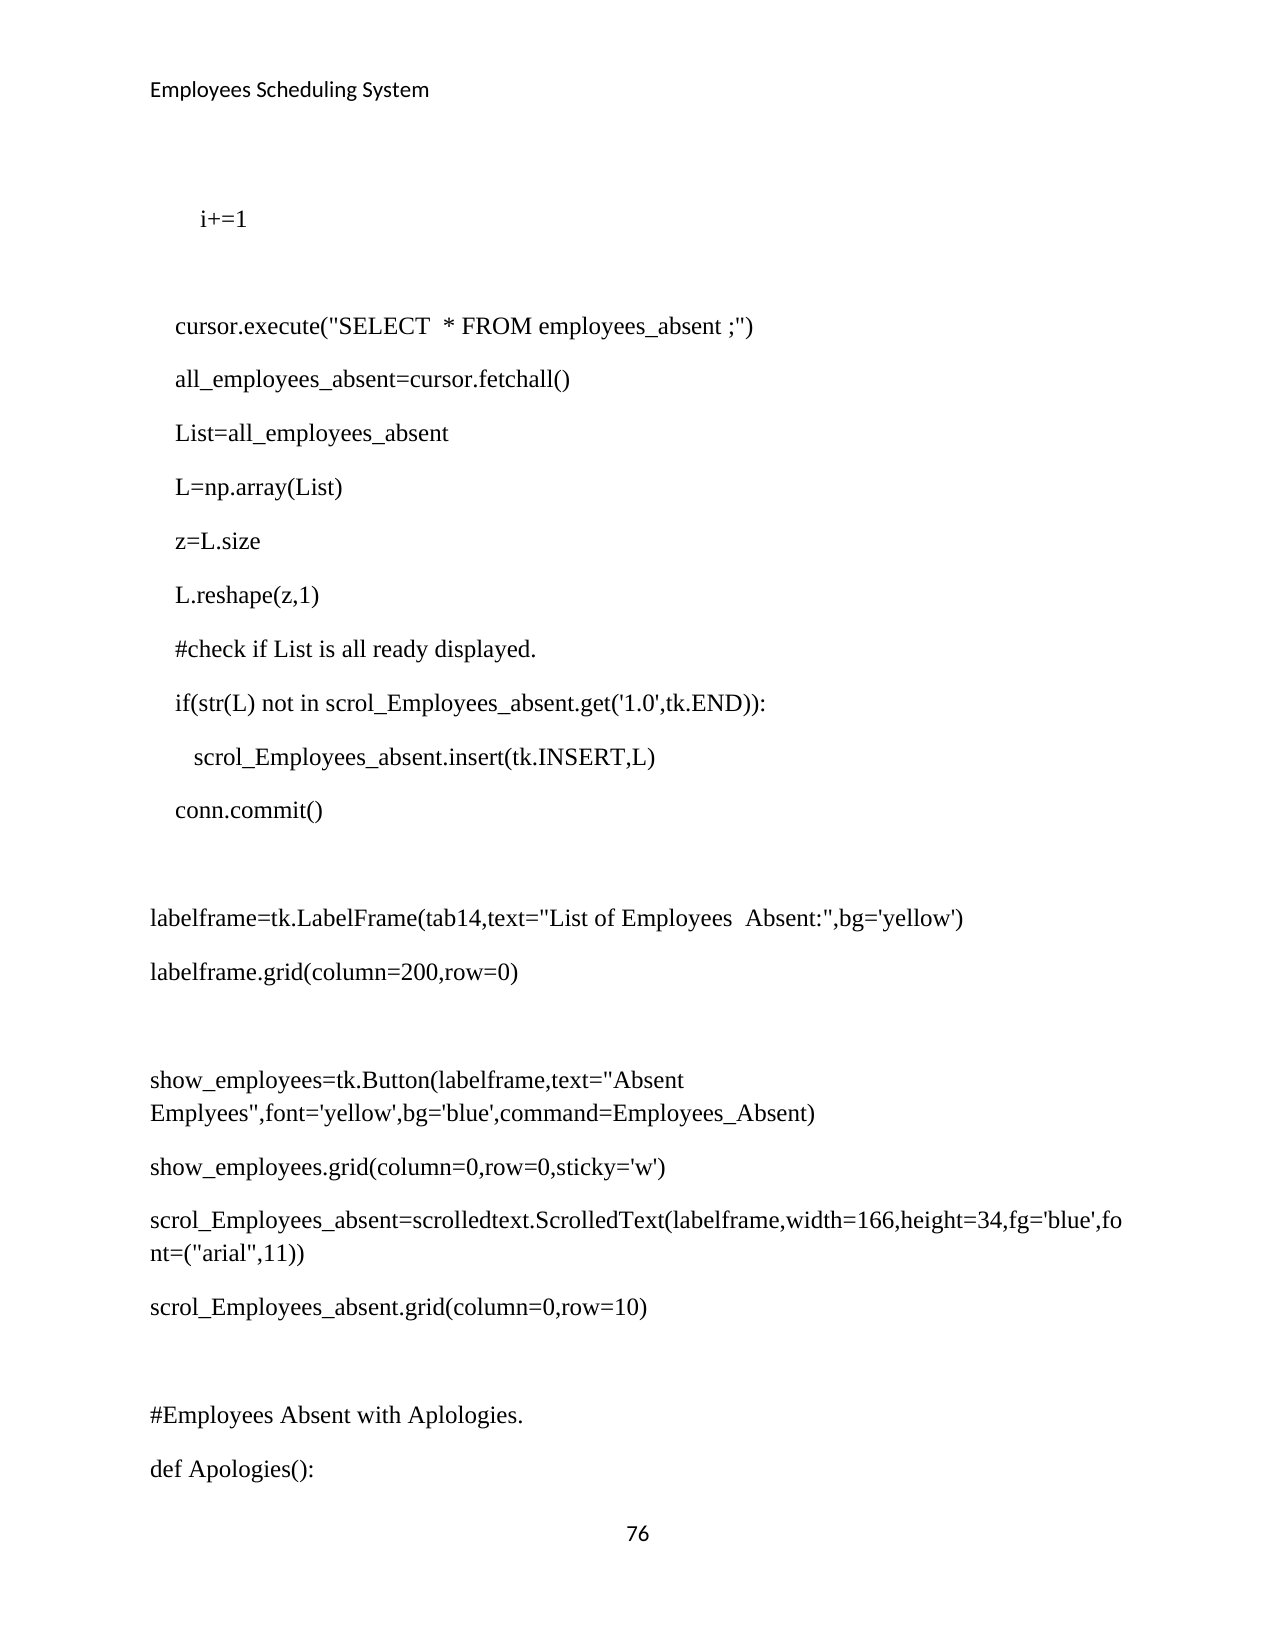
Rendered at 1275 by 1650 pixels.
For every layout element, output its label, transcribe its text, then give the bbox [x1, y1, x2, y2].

text show_employees=tk.Button(labelframe,text="Absent Emplyees",font='yellow',bg='blue',command=Employees_Absent) [150, 1065, 1125, 1126]
text #Employees Absent with Aplologies. [150, 1400, 1125, 1429]
text labelframe.grid(column=200,row=0) [150, 957, 1125, 986]
text if(str(L) not in scrol_Employees_absent.get('1.0',tk.END)): [150, 688, 1125, 716]
text conn.commit() [150, 795, 1125, 824]
text L.reshape(z,1) [150, 580, 1125, 609]
text scrol_Employees_absent.grid(column=0,row=10) [150, 1292, 1125, 1321]
text #check if List is all ready displayed. [150, 634, 1125, 663]
text scrol_Employees_absent=scrolledtext.ScrolledText(labelframe,width=166,height=34,fg='blue',font=("arial",11)) [150, 1205, 1125, 1267]
text all_employees_absent=cursor.fetchall() [150, 364, 1125, 393]
text cursor.execute("SELECT * FROM employees_absent ;") [150, 311, 1125, 339]
text i+=1 [150, 204, 1125, 233]
text L=np.array(List) [150, 472, 1125, 501]
text labelframe=tk.LabelFrame(tab14,text="List of Employees Absent:",bg='yellow') [150, 903, 1125, 932]
text def Apologies(): [150, 1454, 1125, 1483]
text scrol_Employees_absent.insert(tk.INSERT,L) [150, 742, 1125, 770]
text z=L.size [150, 526, 1125, 555]
text show_employees.grid(column=0,row=0,sticky='w') [150, 1152, 1125, 1180]
text List=all_employees_absent [150, 418, 1125, 447]
